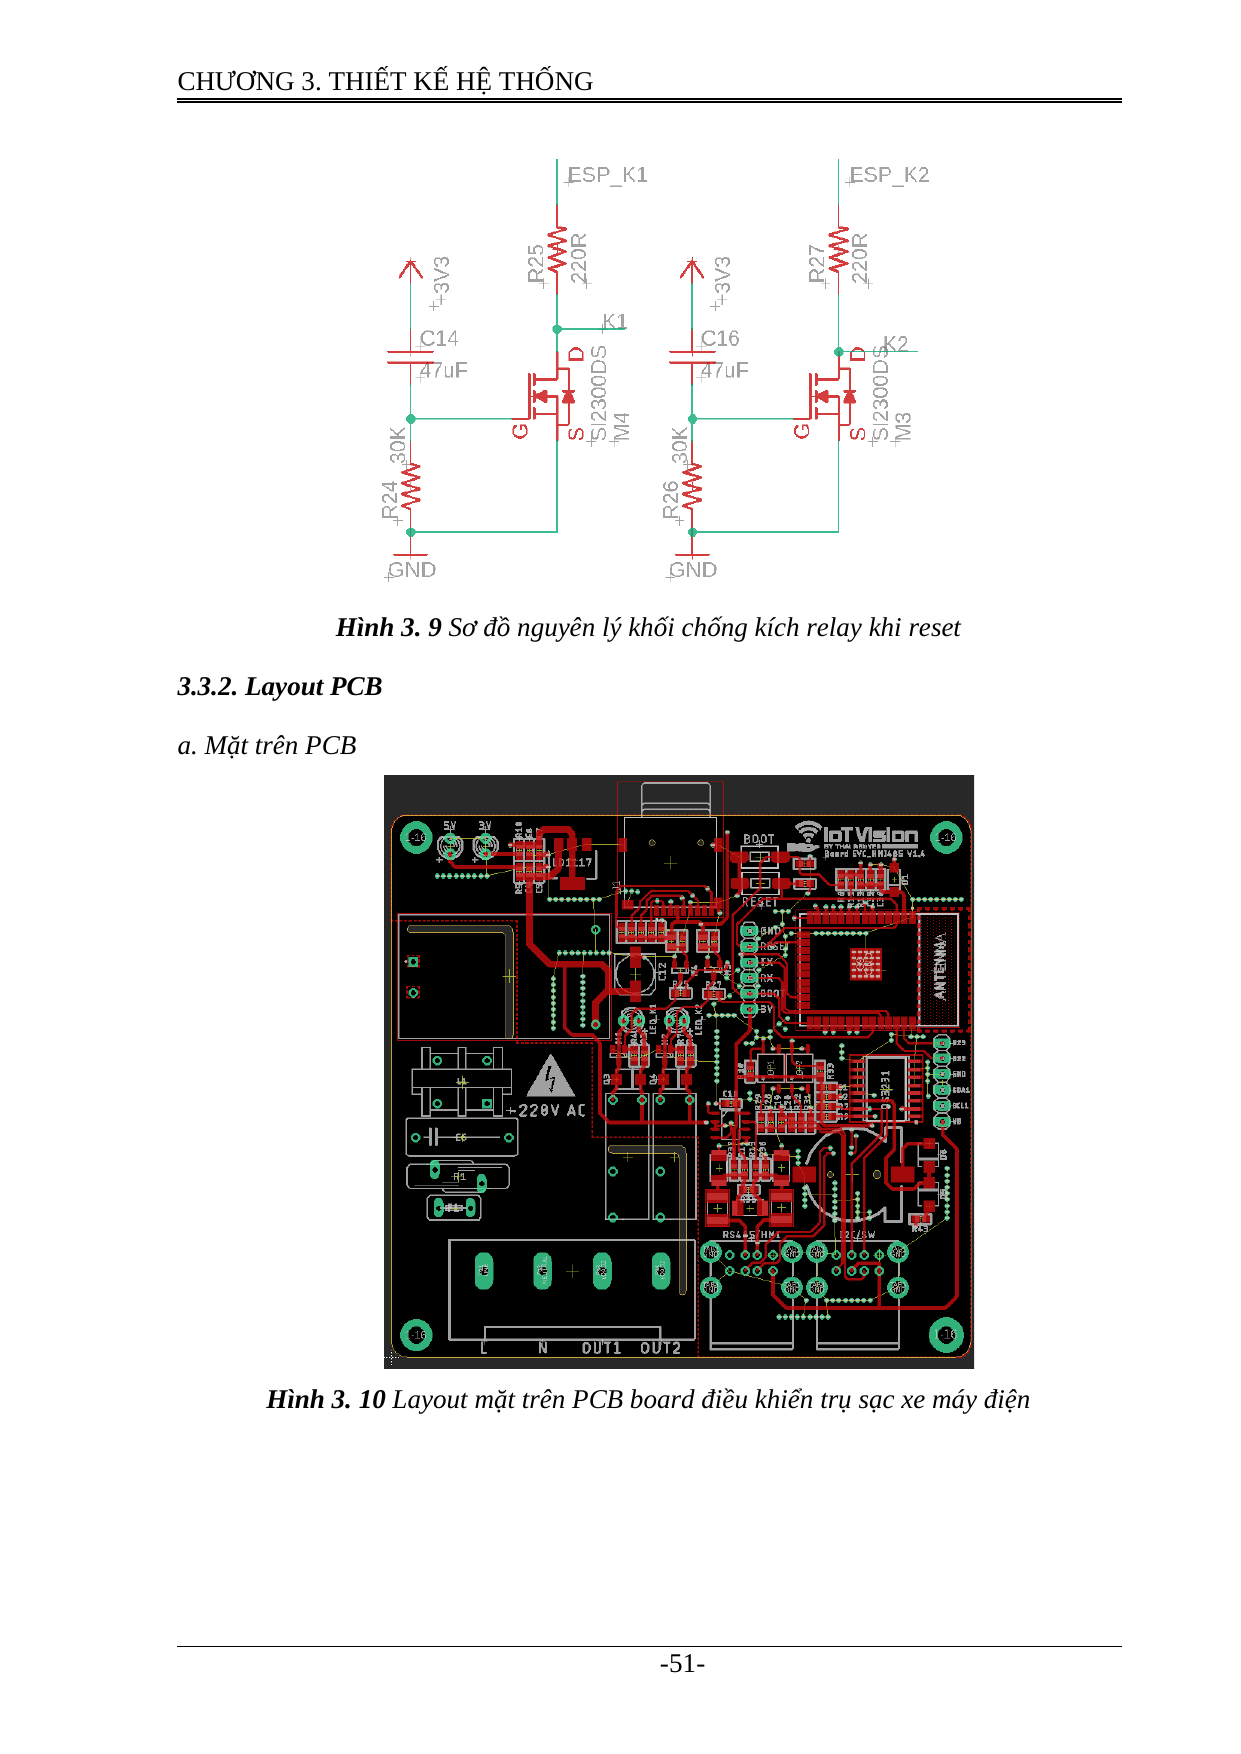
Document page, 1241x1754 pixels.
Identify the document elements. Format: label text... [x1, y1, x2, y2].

picture [359, 134, 941, 596]
subtitle Layout PCB [177, 670, 1122, 701]
picture [384, 775, 975, 1369]
text Hình 3. 9 Sơ đồ nguyên lý khối chống kích relay khi reset [177, 611, 1122, 642]
subtitle Mặt trên PCB [177, 729, 1122, 760]
text Hình 3. 10 Layout mặt trên PCB board điều khiển trụ sạc xe máy điện [177, 1384, 1122, 1415]
